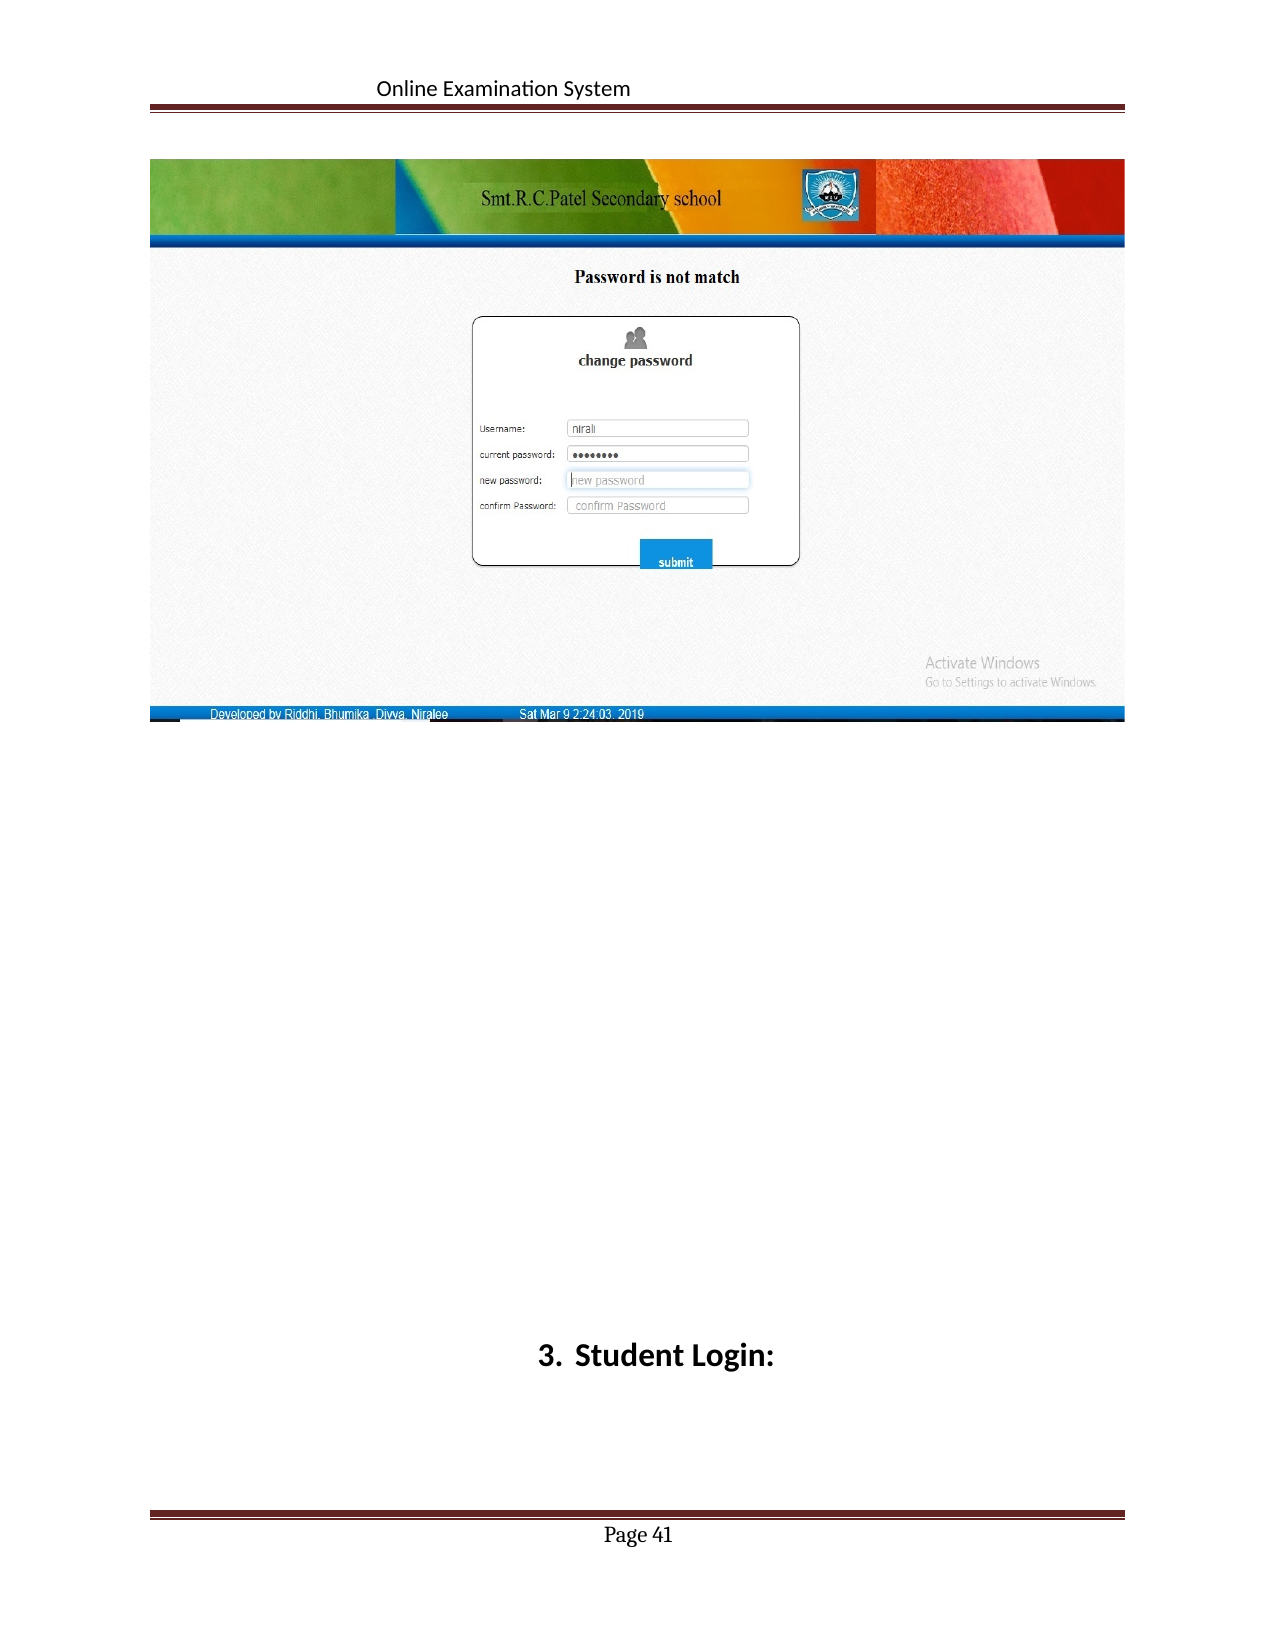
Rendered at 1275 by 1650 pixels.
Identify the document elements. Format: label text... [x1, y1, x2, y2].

picture [150, 159, 1125, 722]
list Student Login: [187, 1334, 1125, 1375]
